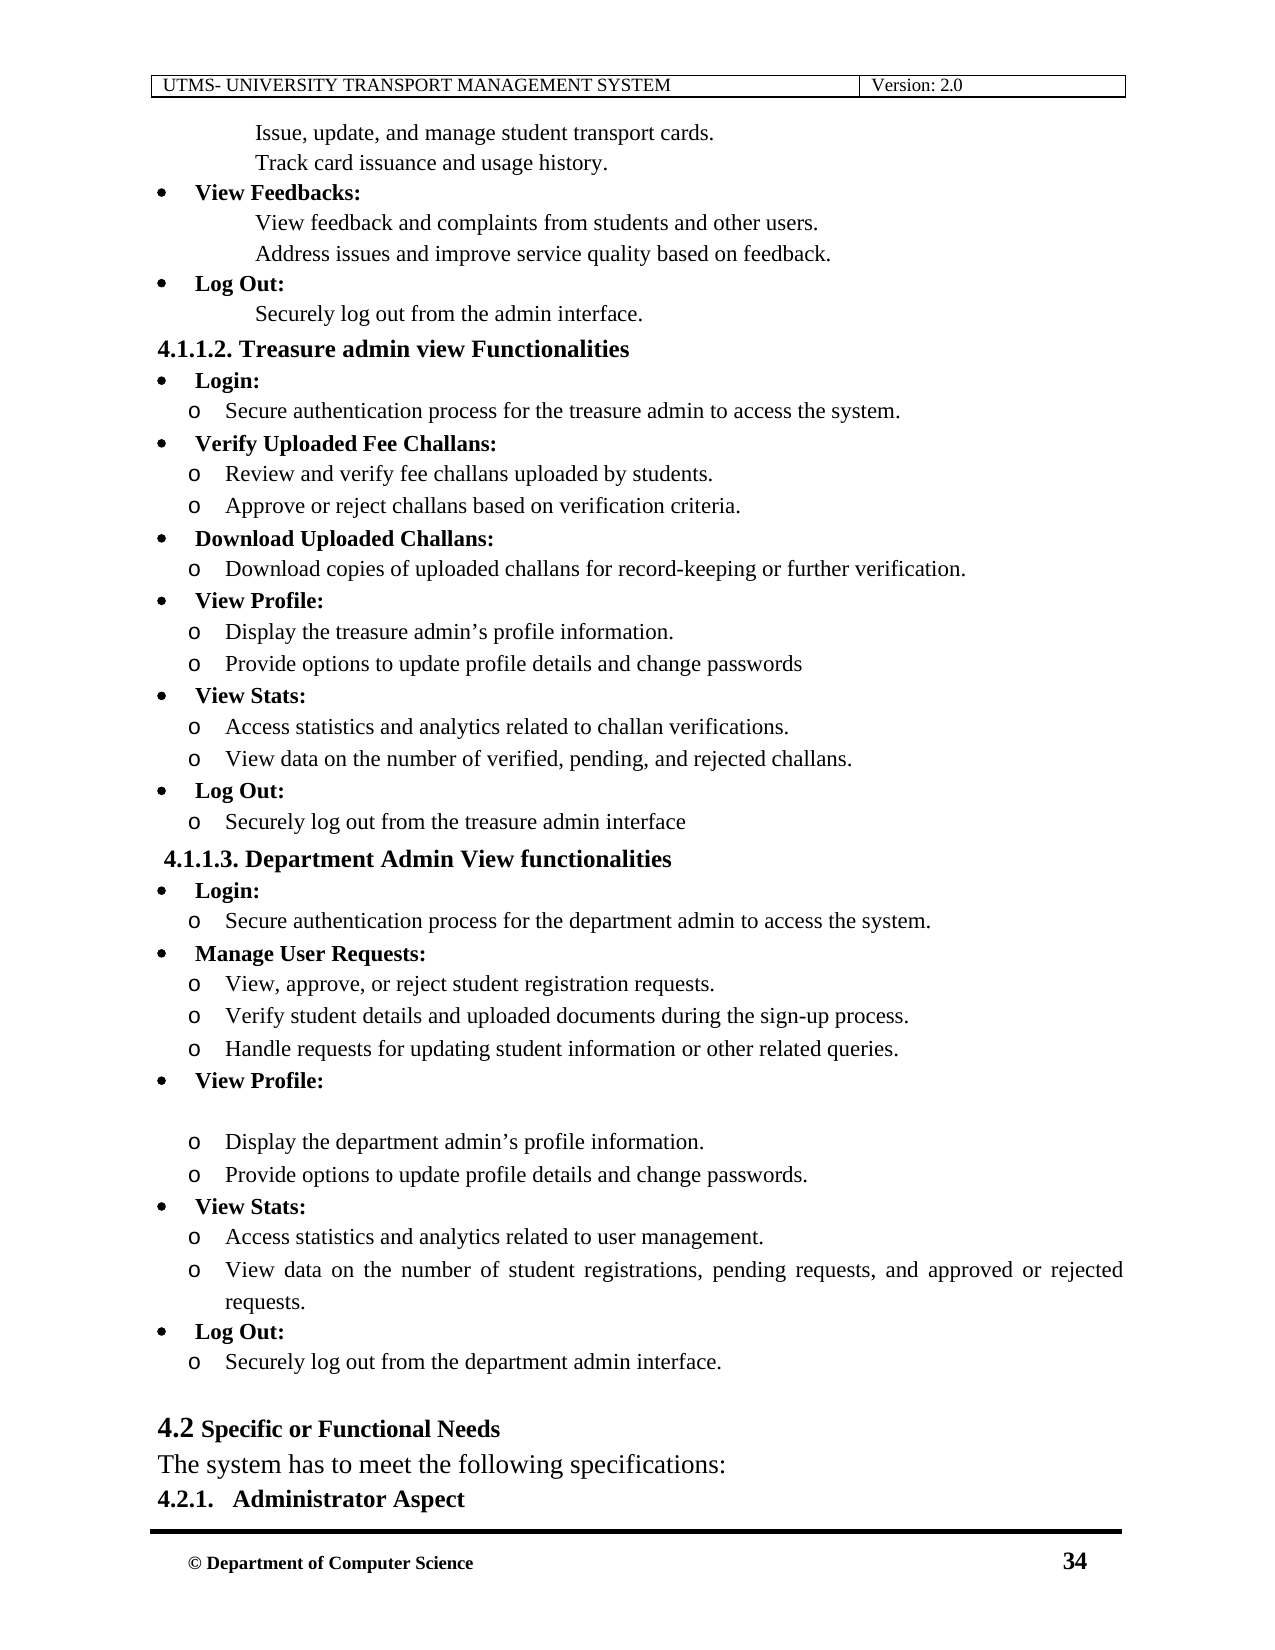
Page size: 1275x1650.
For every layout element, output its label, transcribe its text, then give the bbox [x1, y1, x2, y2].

list View Stats: [157, 683, 1125, 709]
list Log Out: [157, 778, 1125, 804]
text 4.1.1.3. Department Admin View functionalities [157, 844, 1125, 873]
list View Feedbacks: [157, 179, 1125, 206]
list Review and verify fee challans uploaded by students. [187, 460, 1125, 488]
list Download Uploaded Challans: [157, 525, 1125, 551]
list Handle requests for updating student information or other related queries. [187, 1035, 1125, 1063]
text 4.1.1.2. Treasure admin view Functionalities [157, 334, 1125, 363]
list Administrator Aspect [157, 1484, 1125, 1513]
list View data on the number of verified, pending, and rejected challans. [187, 745, 1125, 773]
list Approve or reject challans based on verification criteria. [187, 493, 1125, 521]
list Provide options to update profile details and change passwords [187, 650, 1125, 678]
list View, approve, or reject student registration requests. [187, 970, 1125, 998]
list Securely log out from the treasure admin interface [187, 808, 1125, 836]
list Login: [157, 877, 1125, 904]
list Securely log out from the department admin interface. [187, 1348, 1125, 1377]
text The system has to meet the following specifications: [157, 1448, 1125, 1479]
list Download copies of uploaded challans for record-keeping or further verification. [187, 555, 1125, 583]
text Address issues and improve service quality based on feedback. [255, 239, 1125, 266]
list View data on the number of student registrations, pending requests, and approved or rejected requests. [187, 1256, 1125, 1314]
list View Stats: [157, 1193, 1125, 1219]
list Access statistics and analytics related to user management. [187, 1223, 1125, 1252]
list Login: [157, 367, 1125, 394]
list Secure authentication process for the department admin to access the system. [187, 908, 1125, 936]
list Verify Uploaded Fee Challans: [157, 430, 1125, 456]
list Log Out: [157, 1318, 1125, 1344]
list Access statistics and analytics related to challan verifications. [187, 713, 1125, 741]
list Verify student details and uploaded documents during the sign-up process. [187, 1003, 1125, 1031]
text Issue, update, and manage student transport cards. [255, 119, 1125, 145]
list View Profile: [157, 1067, 1125, 1094]
list Manage User Requests: [157, 940, 1125, 966]
text View feedback and complaints from students and other users. [255, 209, 1125, 236]
list Provide options to update profile details and change passwords. [187, 1161, 1125, 1189]
list Specific or Functional Needs [157, 1410, 1125, 1443]
list View Profile: [157, 588, 1125, 614]
list Secure authentication process for the treasure admin to access the system. [187, 398, 1125, 426]
text Securely log out from the admin interface. [225, 300, 1125, 326]
list Display the department admin’s profile information. [187, 1128, 1125, 1157]
text Track card issuance and usage history. [255, 149, 1125, 175]
list Display the treasure admin’s profile information. [187, 618, 1125, 646]
list Log Out: [157, 270, 1125, 296]
